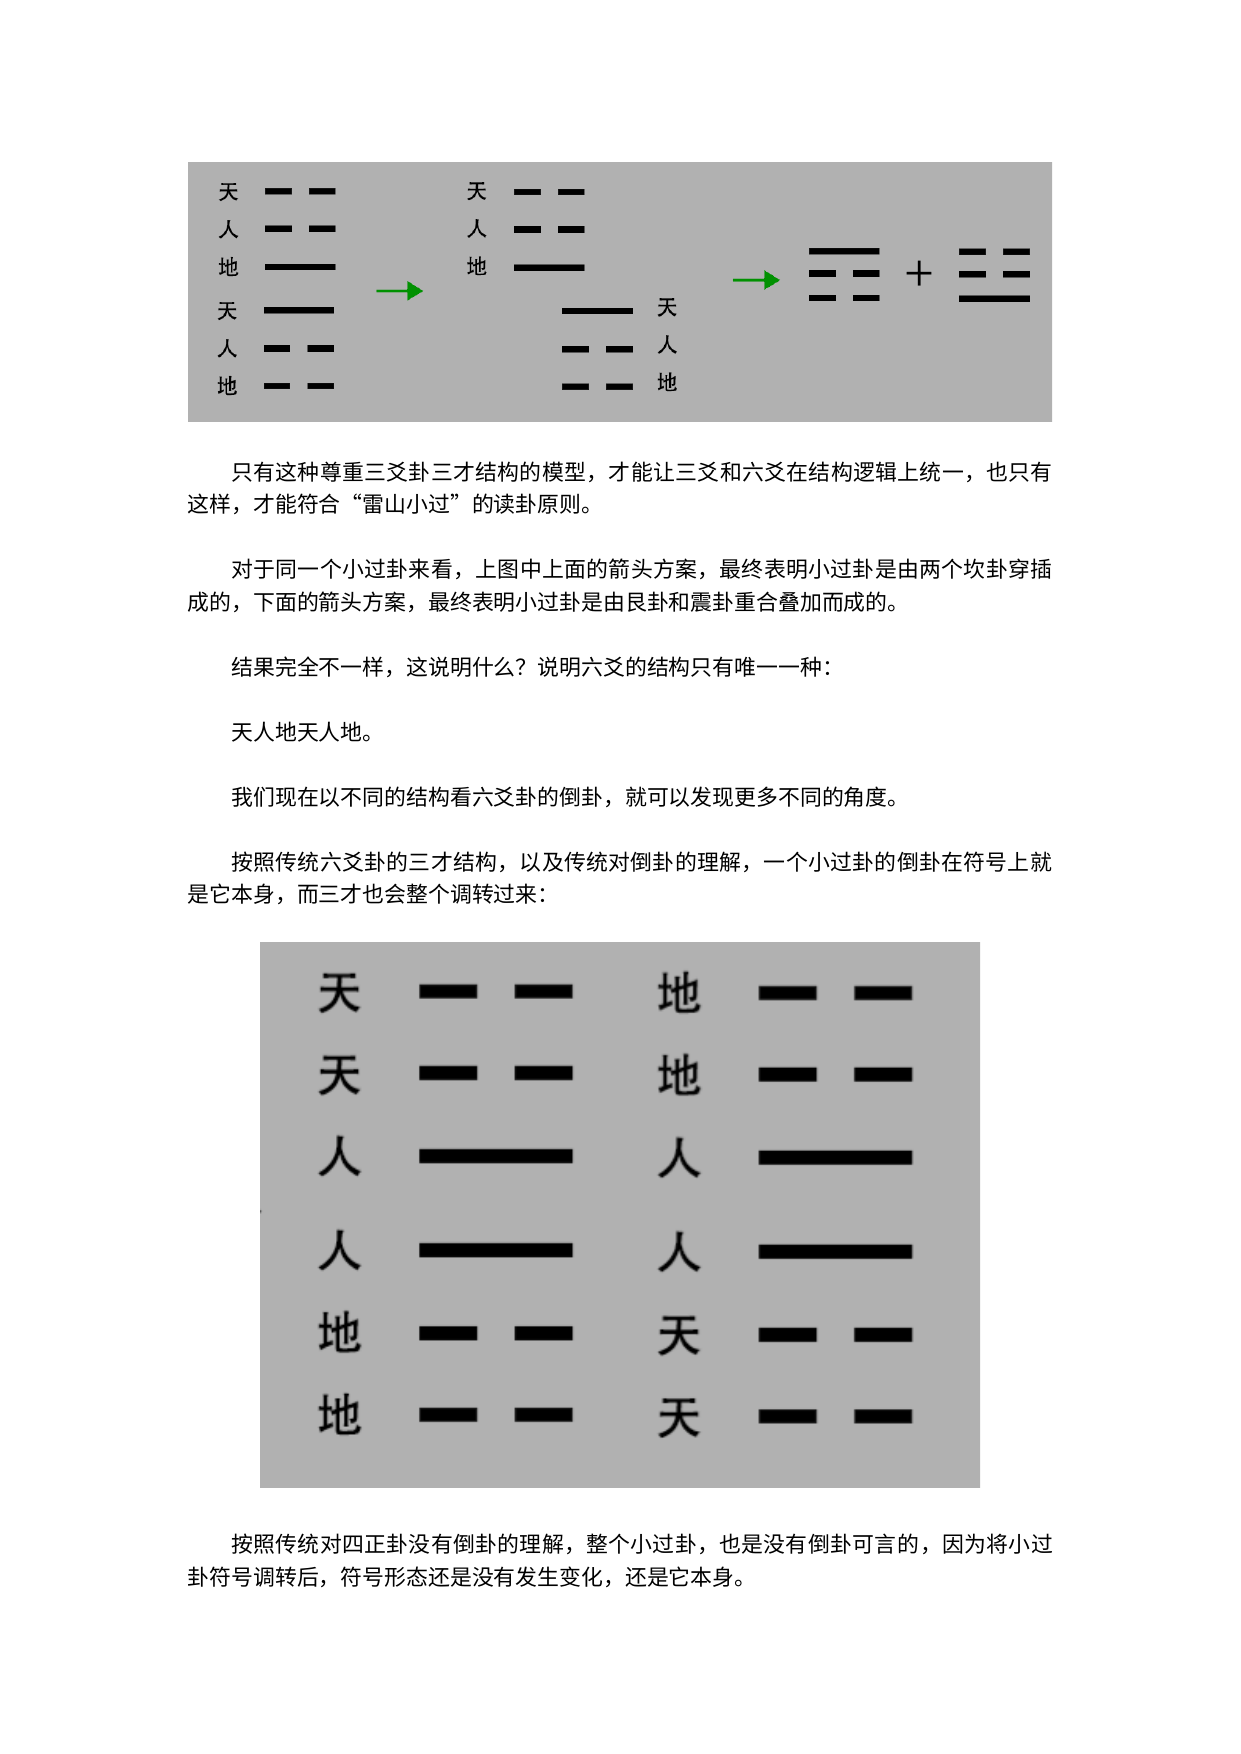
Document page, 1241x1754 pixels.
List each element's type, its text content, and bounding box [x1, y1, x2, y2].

text 天人地天人地。 [187, 714, 1053, 747]
text 只有这种尊重三爻卦三才结构的模型，才能让三爻和六爻在结构逻辑上统一，也只有这样，才能符合“雷山小过”的读卦原则。 [187, 454, 1053, 519]
text 对于同一个小过卦来看，上图中上面的箭头方案，最终表明小过卦是由两个坎卦穿插成的，下面的箭头方案，最终表明小过卦是由艮卦和震卦重合叠加而成的。 [187, 552, 1053, 617]
text 我们现在以不同的结构看六爻卦的倒卦，就可以发现更多不同的角度。 [187, 779, 1053, 812]
text 结果完全不一样，这说明什么？说明六爻的结构只有唯一一种： [187, 649, 1053, 714]
picture [260, 942, 981, 1488]
text 按照传统对四正卦没有倒卦的理解，整个小过卦，也是没有倒卦可言的，因为将小过卦符号调转后，符号形态还是没有发生变化，还是它本身。 [187, 1527, 1053, 1592]
text 按照传统六爻卦的三才结构，以及传统对倒卦的理解，一个小过卦的倒卦在符号上就是它本身，而三才也会整个调转过来： [187, 844, 1053, 909]
picture [188, 162, 1053, 422]
